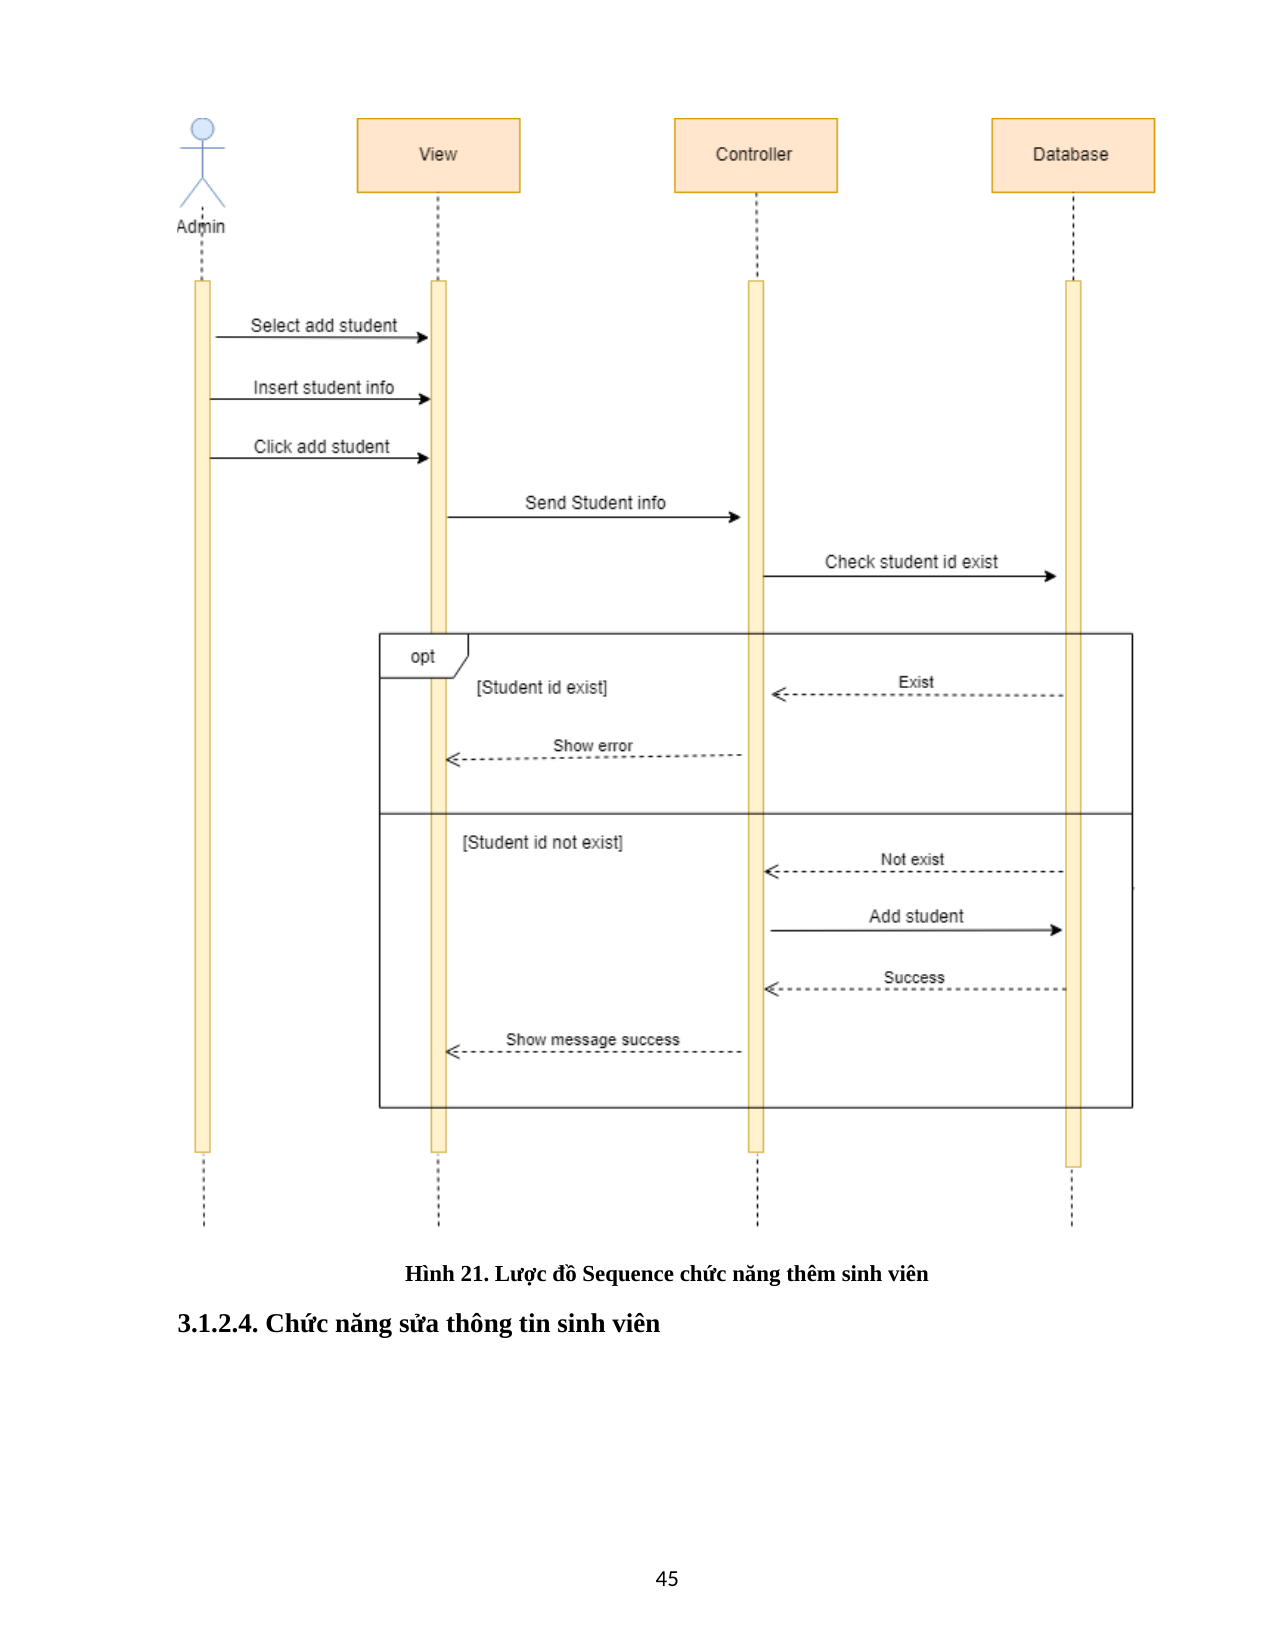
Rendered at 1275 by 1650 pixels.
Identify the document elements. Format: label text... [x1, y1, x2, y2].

picture [177, 118, 1157, 1230]
text 3.1.2.4. Chức năng sửa thông tin sinh viên [177, 1307, 1157, 1338]
